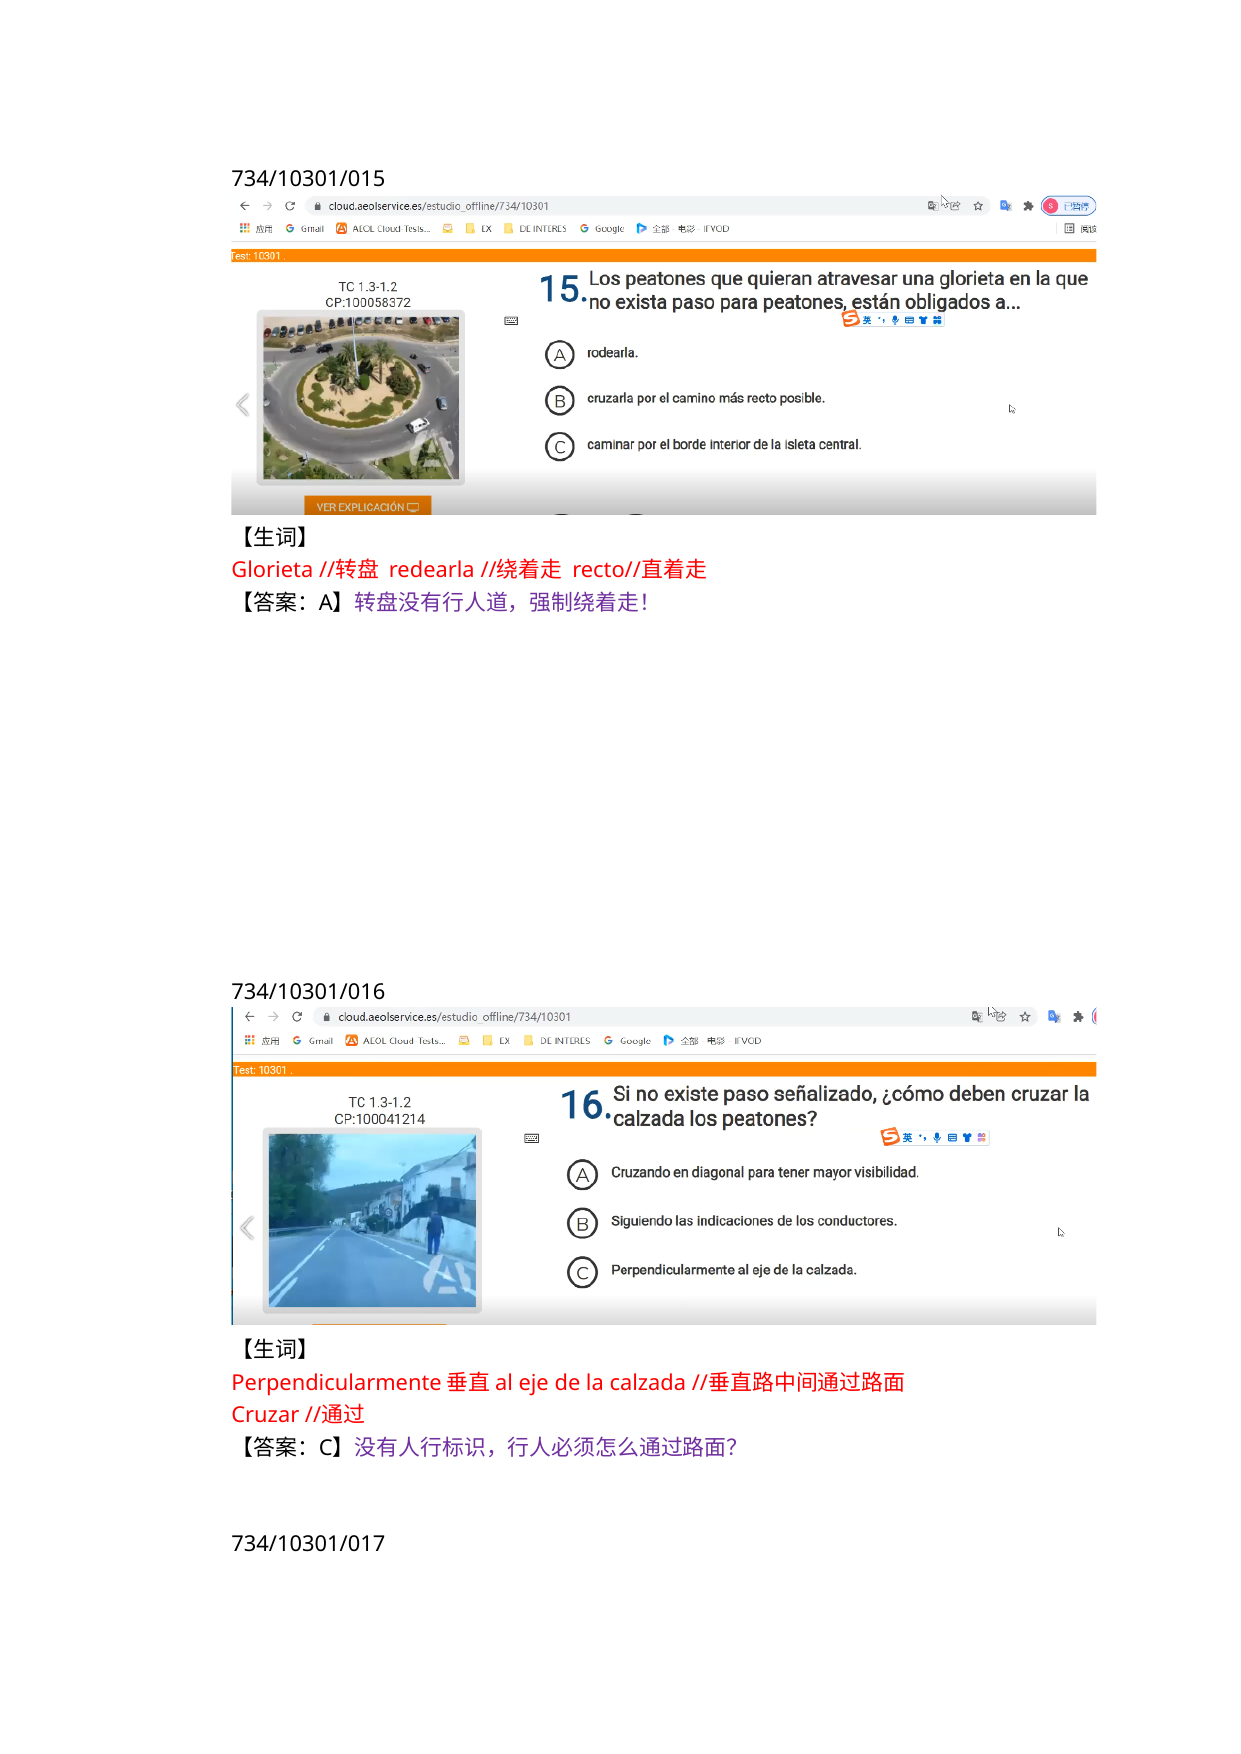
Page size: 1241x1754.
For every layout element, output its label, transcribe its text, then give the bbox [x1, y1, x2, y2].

text 734/10301/016 [187, 974, 1053, 1007]
text 734/10301/017 [187, 1527, 1053, 1559]
text 【答案：A】转盘没有行人道，强制绕着走！ [187, 584, 1053, 617]
text Perpendicularmente垂直 al eje de la calzada //垂直路中间通过路面 [187, 1364, 1053, 1397]
text 734/10301/015 [187, 162, 1053, 194]
text Cruzar //通过 [187, 1397, 1053, 1429]
picture [231, 194, 1097, 515]
text 【生词】 [187, 1332, 1053, 1364]
picture [231, 1007, 1097, 1325]
text 【生词】 [187, 519, 1053, 552]
text 【答案：C】没有人行标识，行人必须怎么通过路面？ [187, 1429, 1053, 1462]
text Glorieta //转盘 redearla //绕着走 recto//直着走 [187, 552, 1053, 584]
